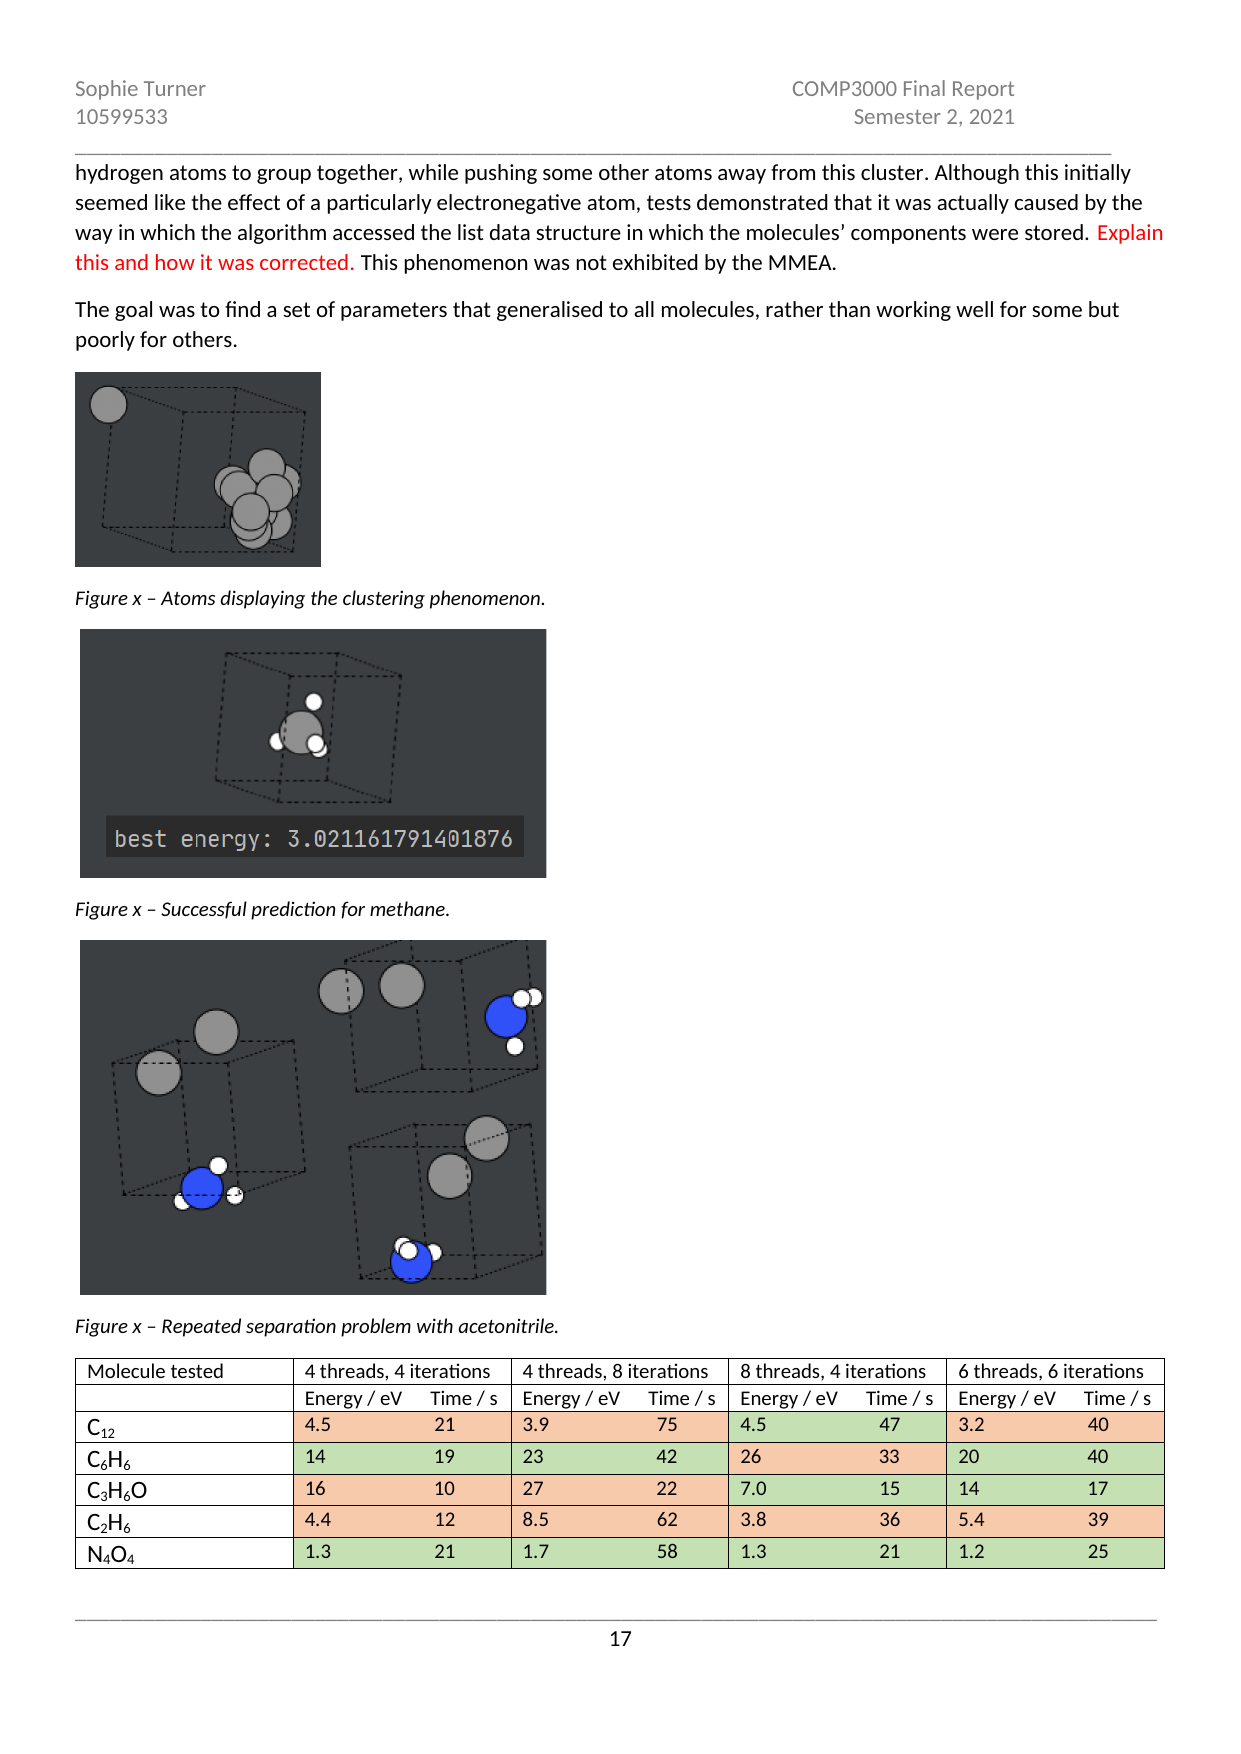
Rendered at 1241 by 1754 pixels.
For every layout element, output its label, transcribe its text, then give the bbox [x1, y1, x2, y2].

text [75, 158, 1165, 276]
table_cell 16 10 [294, 1475, 511, 1505]
text The goal was to find a set of parameters that generalised to all molecules, rather than working well for some but poorly for others. [75, 295, 1165, 353]
table_cell 1.3 21 [294, 1538, 511, 1568]
table_cell Energy / eV Time / s [294, 1385, 511, 1411]
table_cell 4.4 12 [294, 1506, 511, 1537]
table_cell 4.5 21 [294, 1412, 511, 1442]
text Figure x – Repeated separation problem with acetonitrile. [75, 1313, 1165, 1339]
table_cell 3.2 40 [947, 1412, 1164, 1442]
table_cell C12 [76, 1412, 293, 1442]
table_cell 3.9 75 [512, 1412, 728, 1442]
table_cell 14 19 [294, 1443, 511, 1474]
table_cell 1.3 21 [729, 1538, 946, 1568]
text Figure x – Successful prediction for methane. [75, 896, 1165, 922]
table_header 6 threads, 6 iterations [947, 1359, 1164, 1384]
table_cell 8.5 62 [512, 1506, 728, 1537]
table_cell 1.2 25 [947, 1538, 1164, 1568]
table_cell 3.8 36 [729, 1506, 946, 1537]
picture [80, 629, 547, 878]
table_cell Energy / eV Time / s [729, 1385, 946, 1411]
table_cell 5.4 39 [947, 1506, 1164, 1537]
table_cell 7.0 15 [729, 1475, 946, 1505]
table_cell Energy / eV Time / s [512, 1385, 728, 1411]
table_cell 23 42 [512, 1443, 728, 1474]
table_cell 26 33 [729, 1443, 946, 1474]
table_cell C6H6 [76, 1443, 293, 1474]
table_cell 20 40 [947, 1443, 1164, 1474]
picture [80, 940, 547, 1295]
table_cell N4O4 [76, 1538, 293, 1568]
table_cell 27 22 [512, 1475, 728, 1505]
table_cell Energy / eV Time / s [947, 1385, 1164, 1411]
table_cell C3H6O [76, 1475, 293, 1505]
table_header Molecule tested [76, 1359, 293, 1384]
table_cell C2H6 [76, 1506, 293, 1537]
table_header 8 threads, 4 iterations [729, 1359, 946, 1384]
table_header 4 threads, 4 iterations [294, 1359, 511, 1384]
table_cell 14 17 [947, 1475, 1164, 1505]
text Figure x – Atoms displaying the clustering phenomenon. [75, 585, 1165, 611]
table_header 4 threads, 8 iterations [512, 1359, 728, 1384]
table_cell 4.5 47 [729, 1412, 946, 1442]
table_cell 1.7 58 [512, 1538, 728, 1568]
picture [75, 372, 321, 567]
table_cell [76, 1385, 293, 1411]
